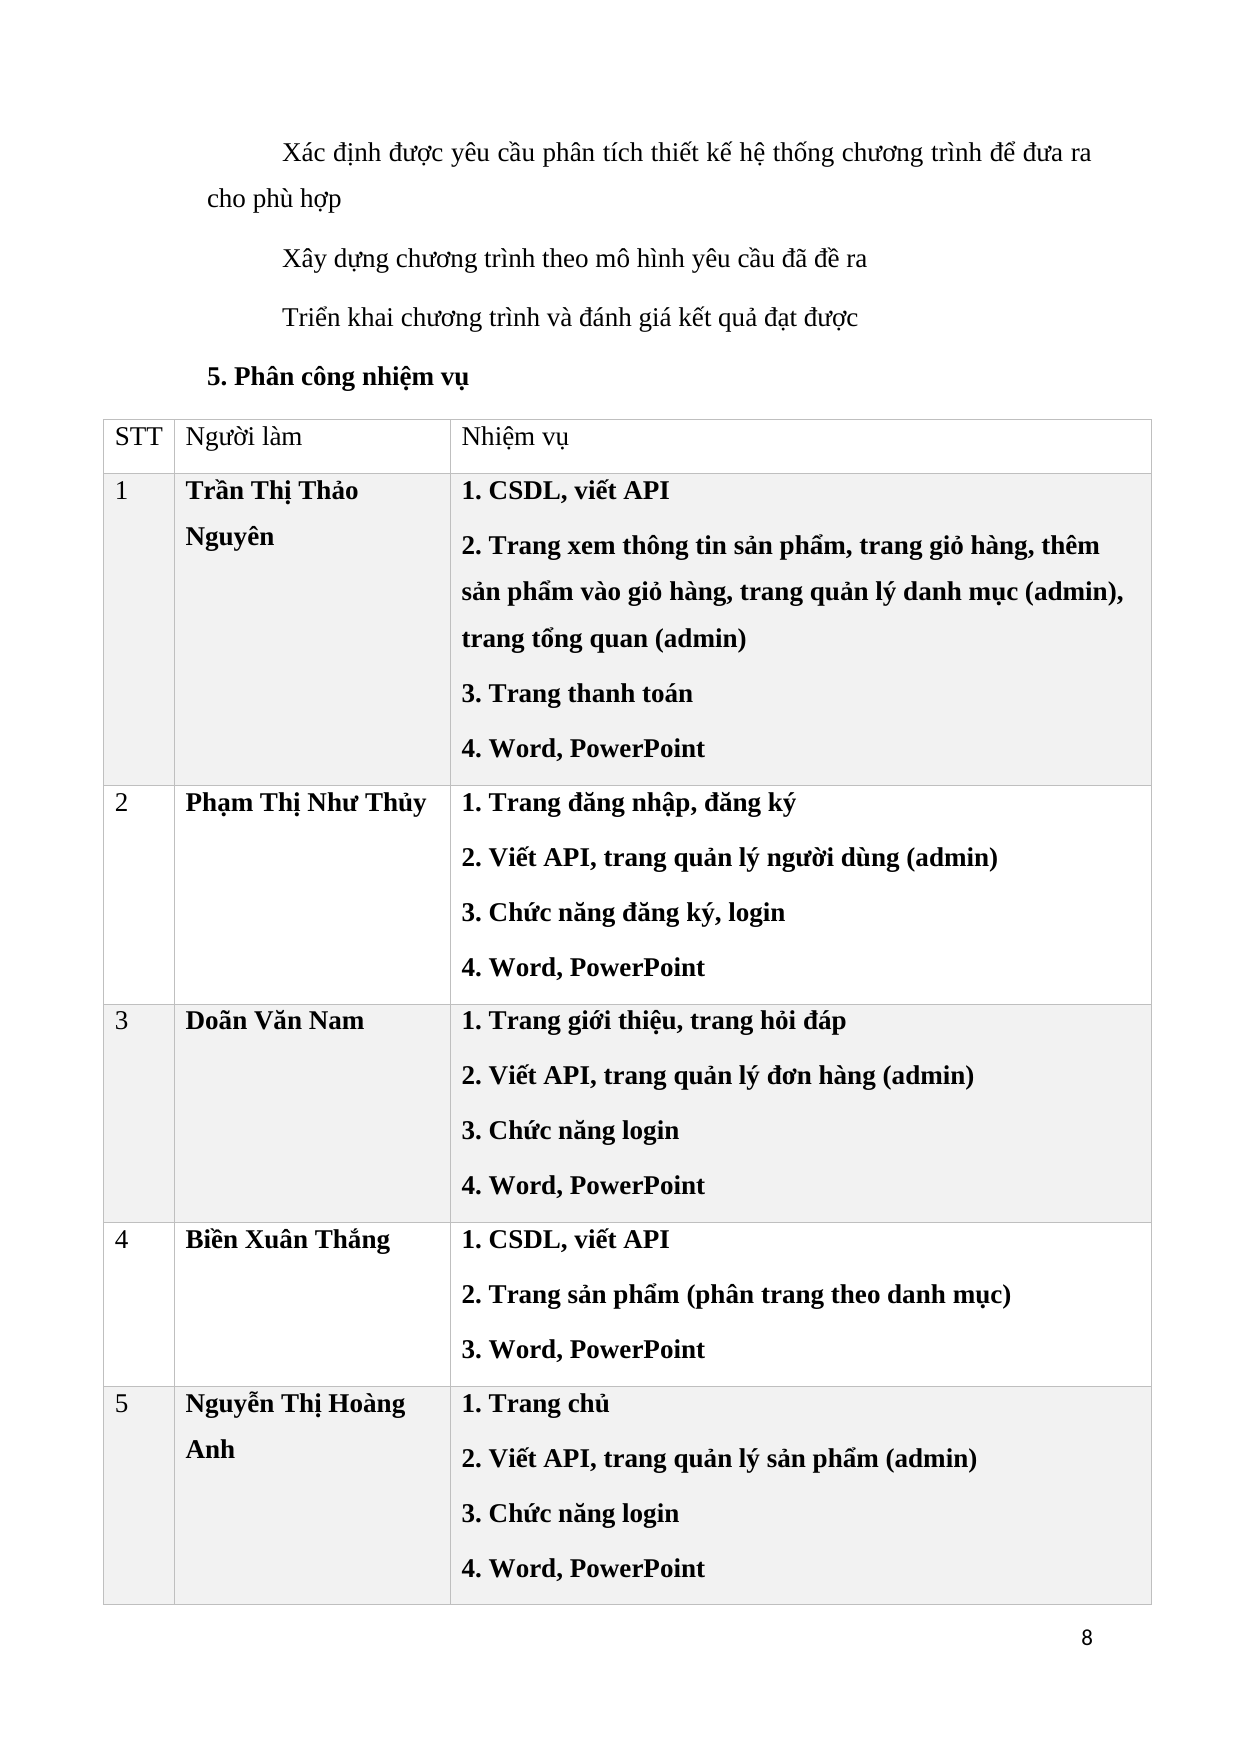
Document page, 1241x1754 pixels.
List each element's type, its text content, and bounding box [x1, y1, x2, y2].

table_cell Phạm Thị Như Thủy [175, 786, 450, 1003]
table_cell 1 [104, 474, 174, 785]
table_header Người làm [175, 420, 450, 473]
table_cell 1. CSDL, viết API 2. Trang sản phẩm (phân trang theo danh mục) 3. Word, PowerPoint [451, 1223, 1151, 1386]
table_cell 2 [104, 786, 174, 1003]
text Triển khai chương trình và đánh giá kết quả đạt được [207, 301, 1092, 332]
text Xác định được yêu cầu phân tích thiết kế hệ thống chương trình để đưa ra cho phù hợp [207, 136, 1092, 214]
table_cell 1. CSDL, viết API 2. Trang xem thông tin sản phẩm, trang giỏ hàng, thêm sản phẩm vào giỏ hàng, trang quản lý danh mục (admin), trang tổng quan (admin) 3. Trang thanh toán 4. Word, PowerPoint [451, 474, 1151, 785]
text Xây dựng chương trình theo mô hình yêu cầu đã đề ra [207, 242, 1092, 273]
table_cell 1. Trang giới thiệu, trang hỏi đáp 2. Viết API, trang quản lý đơn hàng (admin) 3. Chức năng login 4. Word, PowerPoint [451, 1005, 1151, 1222]
table_cell 1. Trang đăng nhập, đăng ký 2. Viết API, trang quản lý người dùng (admin) 3. Chức năng đăng ký, login 4. Word, PowerPoint [451, 786, 1151, 1003]
table_cell Doãn Văn Nam [175, 1005, 450, 1222]
table_cell Trần Thị Thảo Nguyên [175, 474, 450, 785]
table_cell 1. Trang chủ 2. Viết API, trang quản lý sản phẩm (admin) 3. Chức năng login 4. Word, PowerPoint [451, 1387, 1151, 1604]
text 5. Phân công nhiệm vụ [207, 360, 1092, 391]
table_cell 5 [104, 1387, 174, 1604]
table_header Nhiệm vụ [451, 420, 1151, 473]
table_cell Nguyễn Thị Hoàng Anh [175, 1387, 450, 1604]
table_cell 4 [104, 1223, 174, 1386]
table_header STT [104, 420, 174, 473]
table_cell Biền Xuân Thắng [175, 1223, 450, 1386]
table_cell 3 [104, 1005, 174, 1222]
